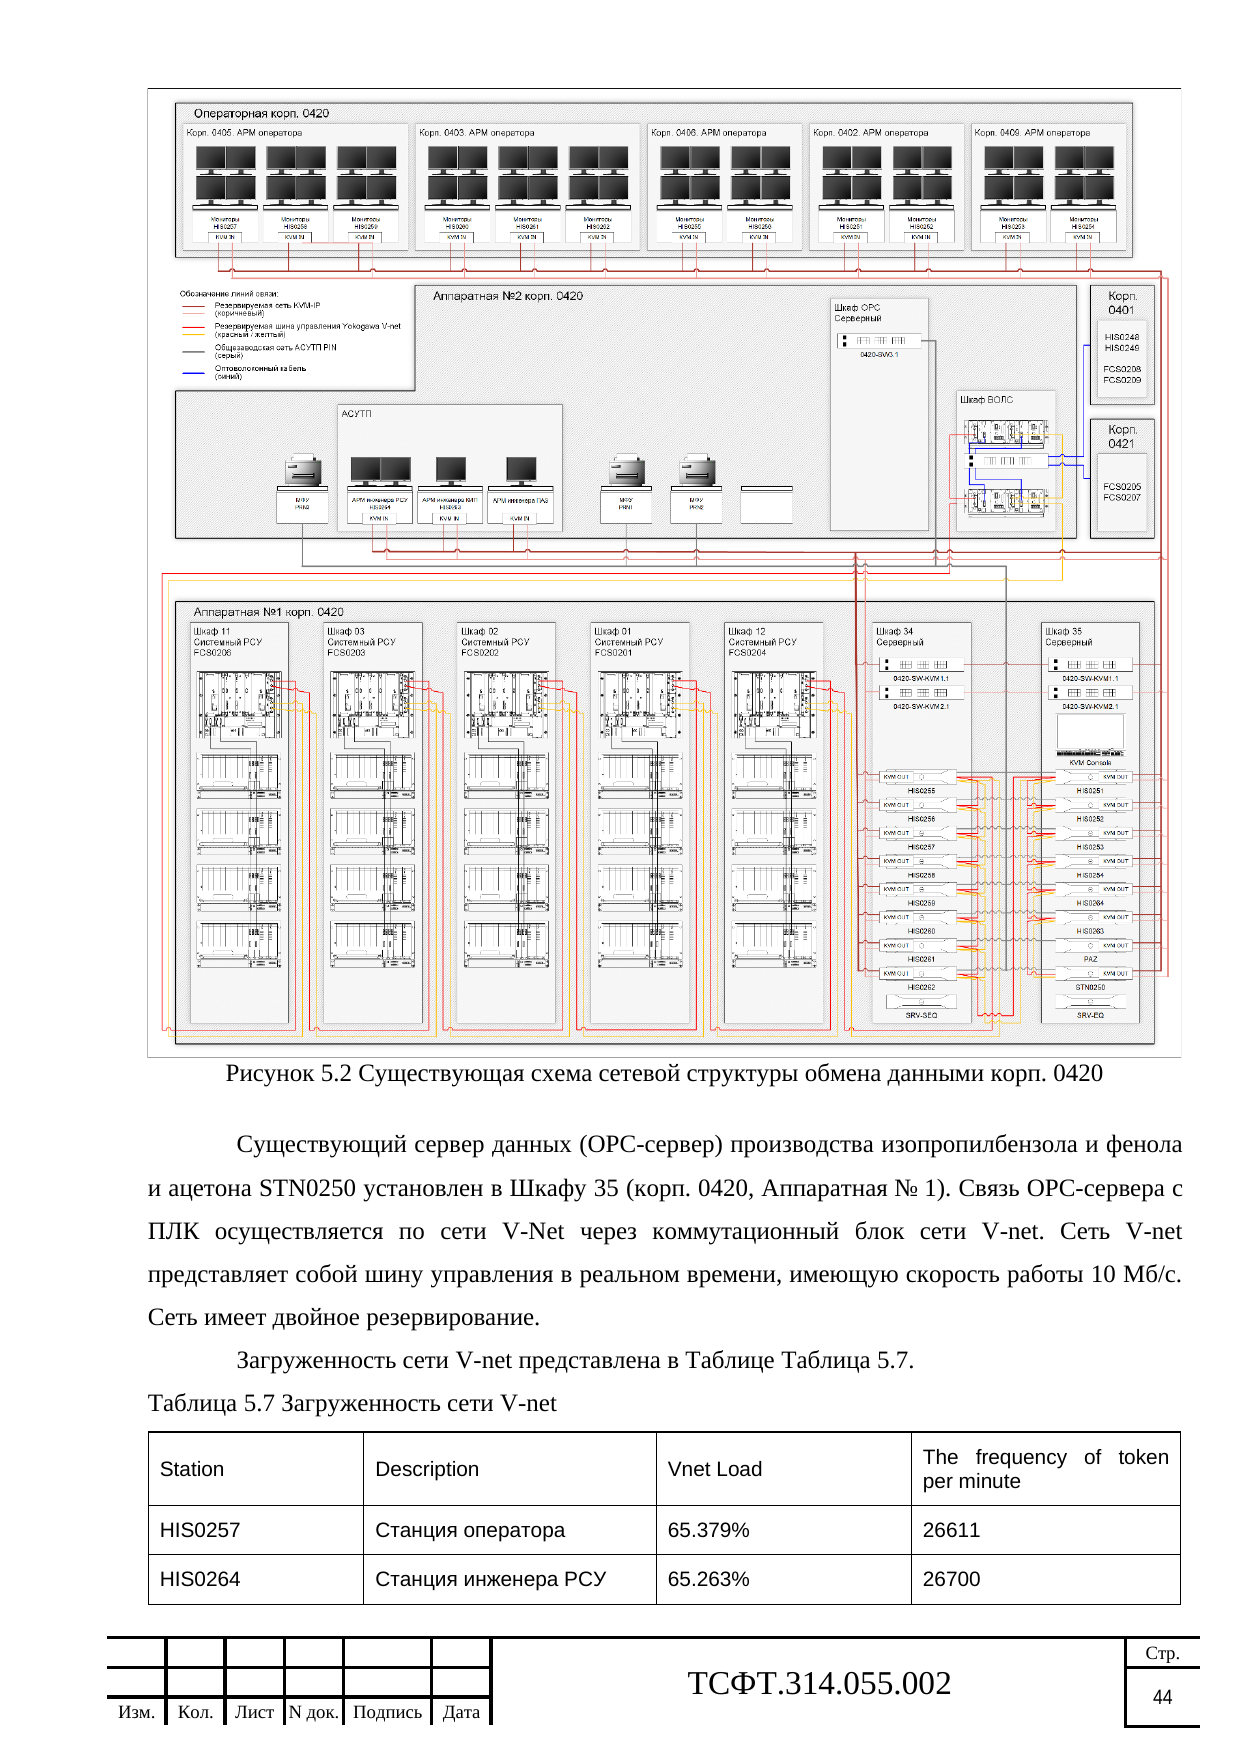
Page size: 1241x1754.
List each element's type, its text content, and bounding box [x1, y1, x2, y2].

text Существующий сервер данных (OPC-сервер) производства изопропилбензола и фенола и ацетона STN0250 установлен в Шкафу 35 (корп. 0420, Аппаратная № 1). Связь OPC-сервера с ПЛК осуществляется по сети V-Net через коммутационный блок сети V-net. Сеть V-net представляет собой шину управления в реальном времени, имеющую скорость работы 10 Мб/с. Сеть имеет двойное резервирование. [148, 1129, 1183, 1331]
picture [147, 88, 1182, 1058]
table_header Description [364, 1433, 656, 1505]
table_cell 26611 [912, 1506, 1180, 1554]
table_cell HIS0264 [149, 1555, 363, 1603]
table_header The frequency of token per minute [912, 1433, 1180, 1505]
table_cell 65.379% [657, 1506, 911, 1554]
text Рисунок 5.2 Существующая схема сетевой структуры обмена данными корп. 0420 [148, 1058, 1181, 1086]
table_header Vnet Load [657, 1433, 911, 1505]
table_cell 26700 [912, 1555, 1180, 1603]
table_cell Станция инженера РСУ [364, 1555, 656, 1603]
table_cell Станция оператора [364, 1506, 656, 1554]
table_cell HIS0257 [149, 1506, 363, 1554]
table_header Station [149, 1433, 363, 1505]
table_cell 65.263% [657, 1555, 911, 1603]
